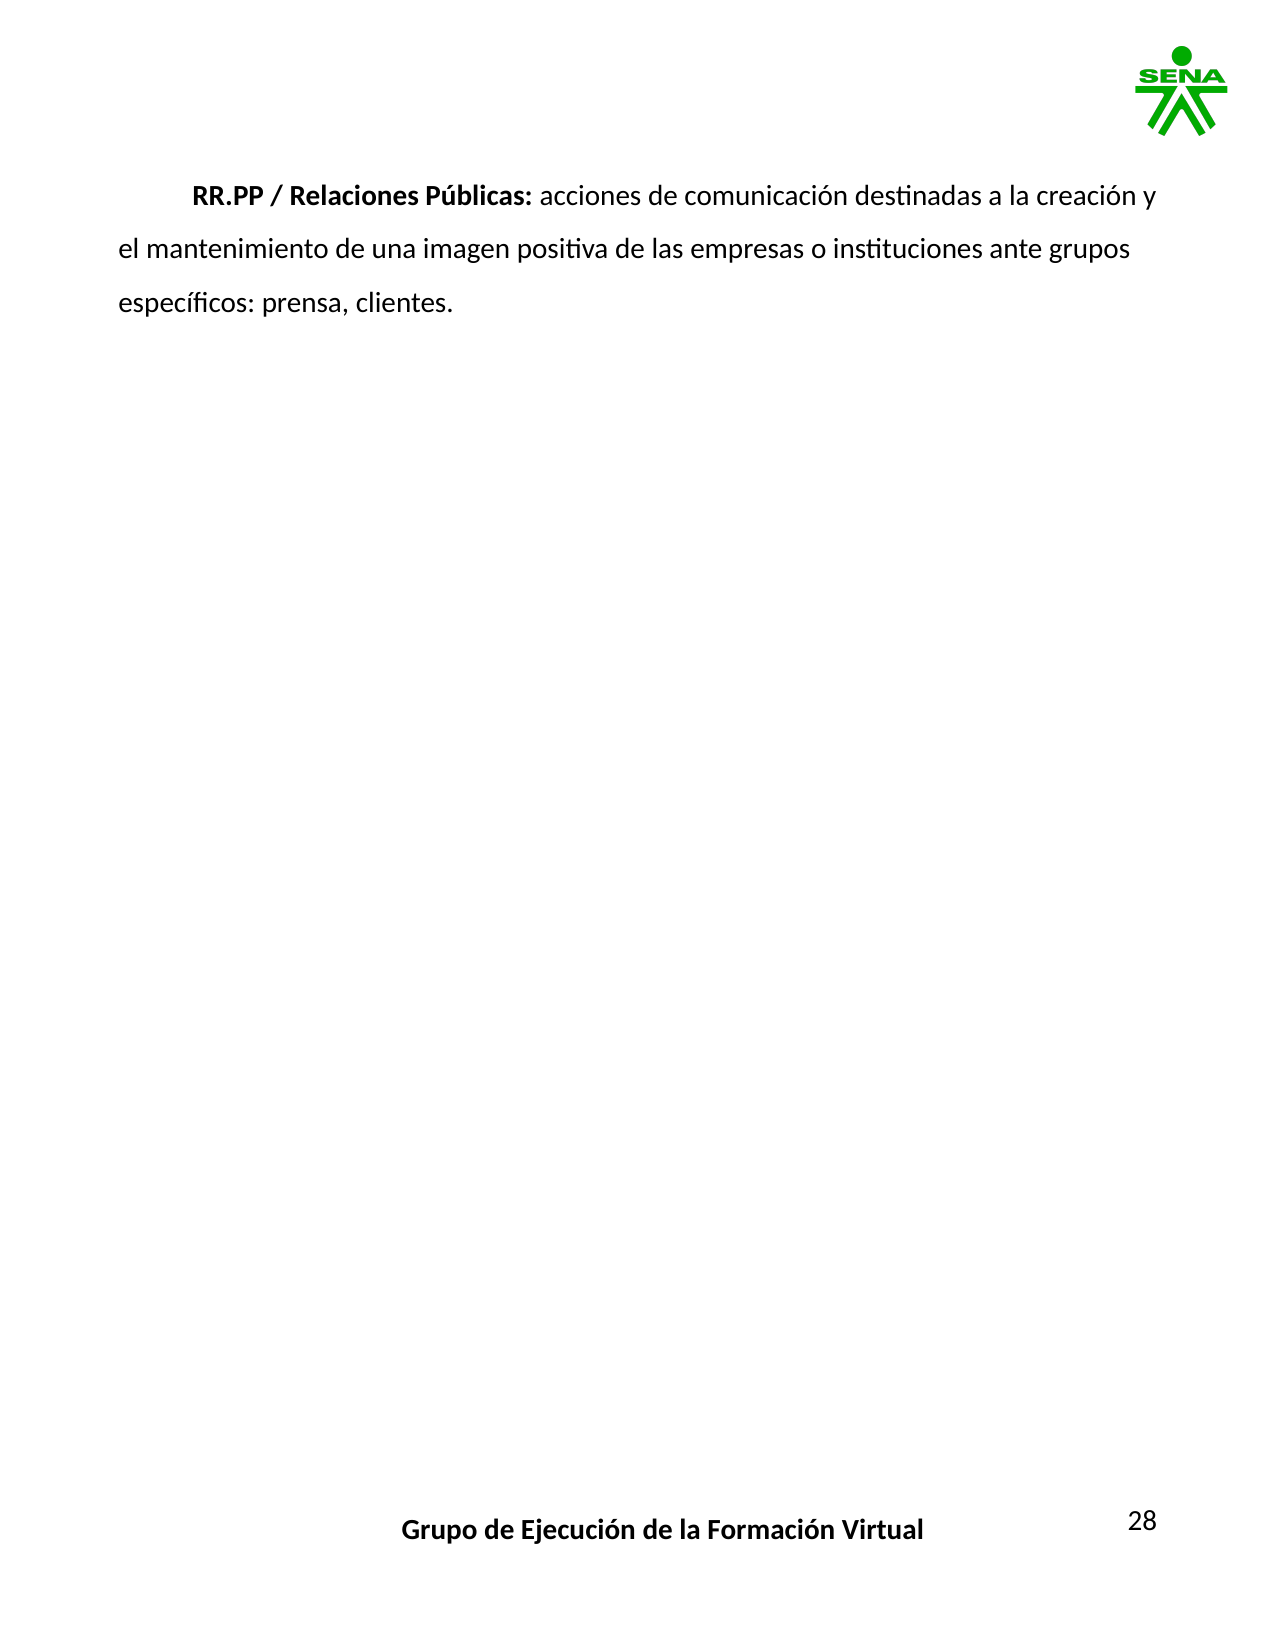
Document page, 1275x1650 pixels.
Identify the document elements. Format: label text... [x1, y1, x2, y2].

text RR.PP / Relaciones Públicas: acciones de comunicación destinadas a la creación y el mantenimiento de una imagen positiva de las empresas o instituciones ante grupos específicos: prensa, clientes. [118, 177, 1157, 320]
picture [1135, 46, 1228, 136]
